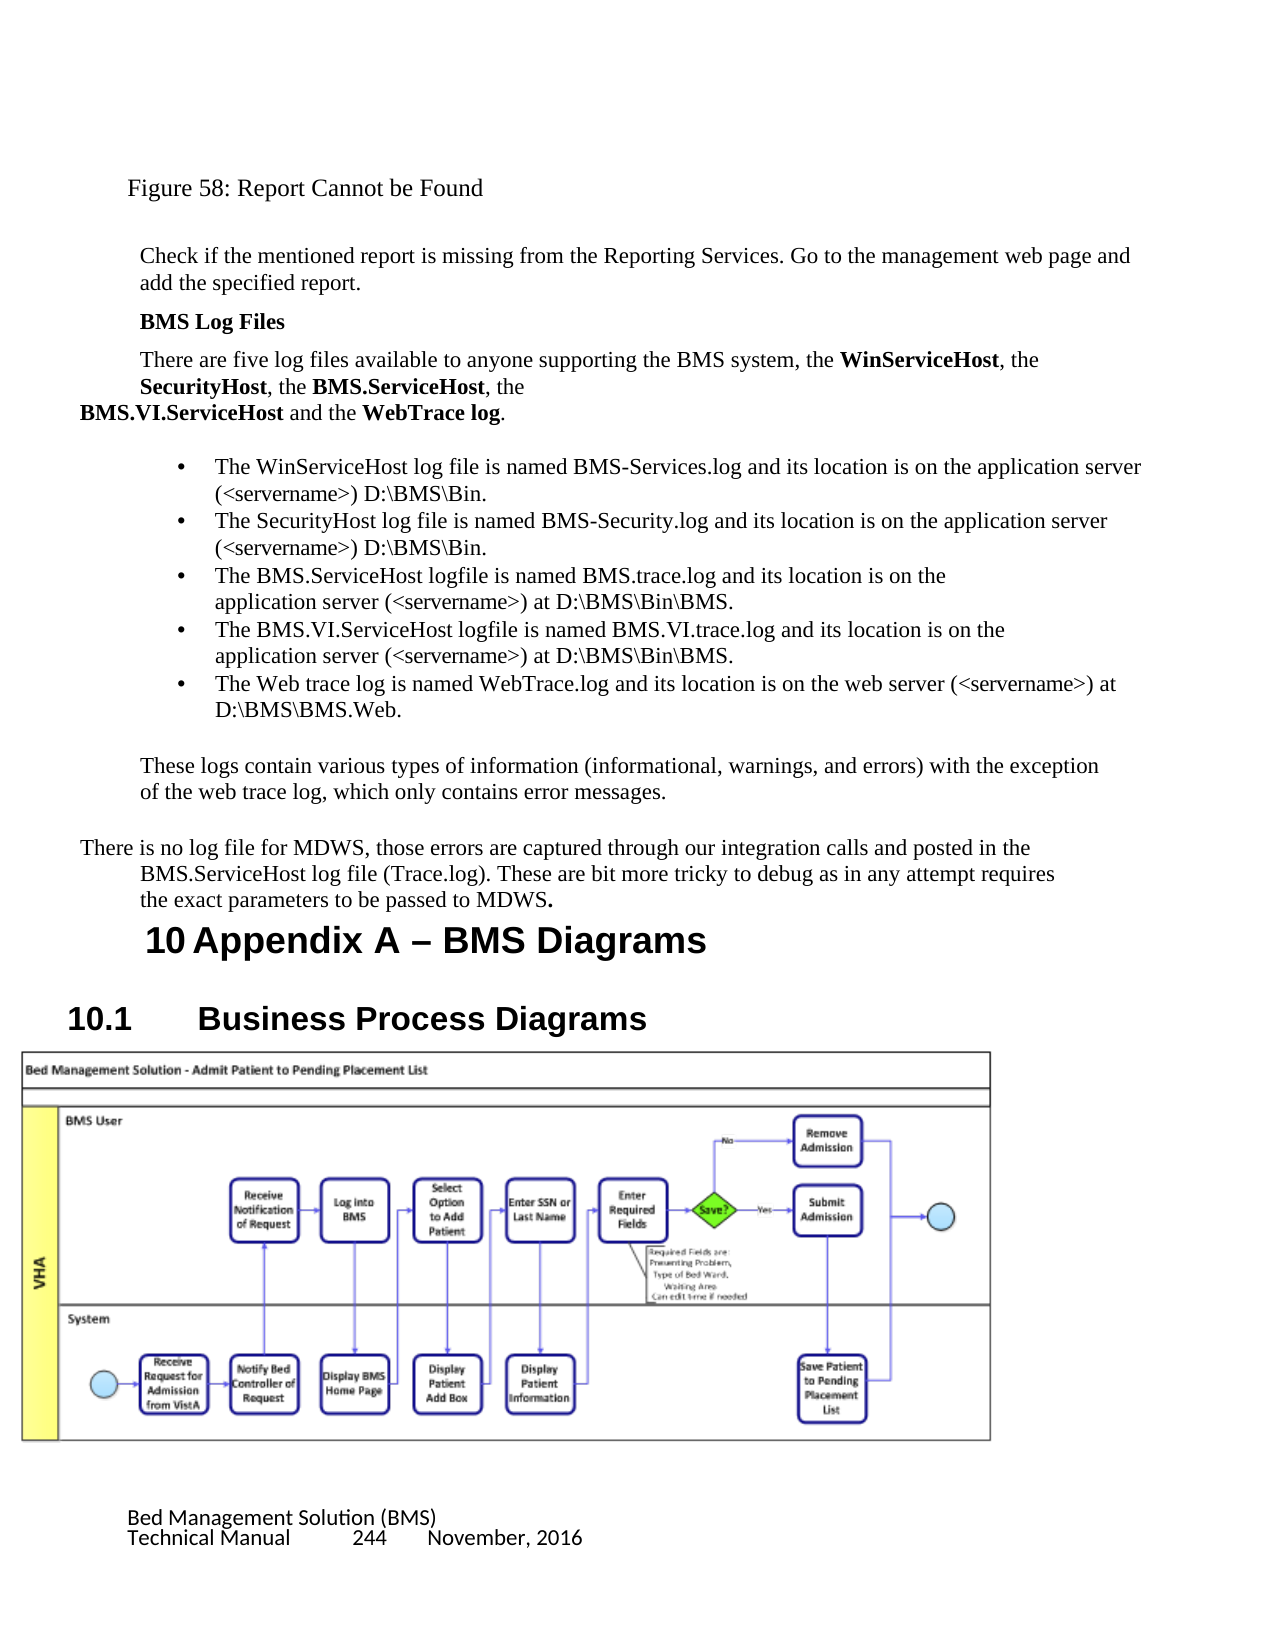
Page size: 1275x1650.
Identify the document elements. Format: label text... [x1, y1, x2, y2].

list The Web trace log is named WebTrace.log and its location is on the web server (<servername>) at D:\BMS\BMS.Web. [177, 669, 1148, 722]
list The BMS.ServiceHost logfile is named BMS.trace.log and its location is on the application server (<servername>) at D:\BMS\Bin\BMS. [177, 562, 952, 614]
text These logs contain various types of information (informational, warnings, and errors) with the exception of the web trace log, which only contains error messages. [140, 752, 1121, 805]
text There are five log files available to anyone supporting the BMS system, the WinServiceHost, the SecurityHost, the BMS.ServiceHost, the [139, 346, 1148, 399]
subtitle BMS Log Files [139, 308, 1148, 334]
text Figure : Report Cannot be Found [127, 173, 1148, 202]
list The WinServiceHost log file is named BMS-Services.log and its location is on the application server (<servername>) D:\BMS\Bin. [177, 453, 1148, 506]
subtitle Appendix A – BMS Diagrams [145, 918, 1148, 961]
text BMS.VI.ServiceHost and the WebTrace log. [79, 399, 1148, 425]
text Check if the mentioned report is missing from the Reporting Services. Go to the management web page and add the specified report. [139, 242, 1148, 295]
list The SecurityHost log file is named BMS-Security.log and its location is on the application server (<servername>) D:\BMS\Bin. [177, 507, 1148, 560]
picture [20, 1050, 996, 1446]
list The BMS.VI.ServiceHost logfile is named BMS.VI.trace.log and its location is on the application server (<servername>) at D:\BMS\Bin\BMS. [177, 616, 1013, 668]
text There is no log file for MDWS, those errors are captured through our integration calls and posted in the BMS.ServiceHost log file (Trace.log). These are bit more tricky to debug as in any attempt requires the exact parameters to be passed to MDWS. [80, 833, 1085, 913]
subtitle Business Process Diagrams [67, 999, 1148, 1037]
